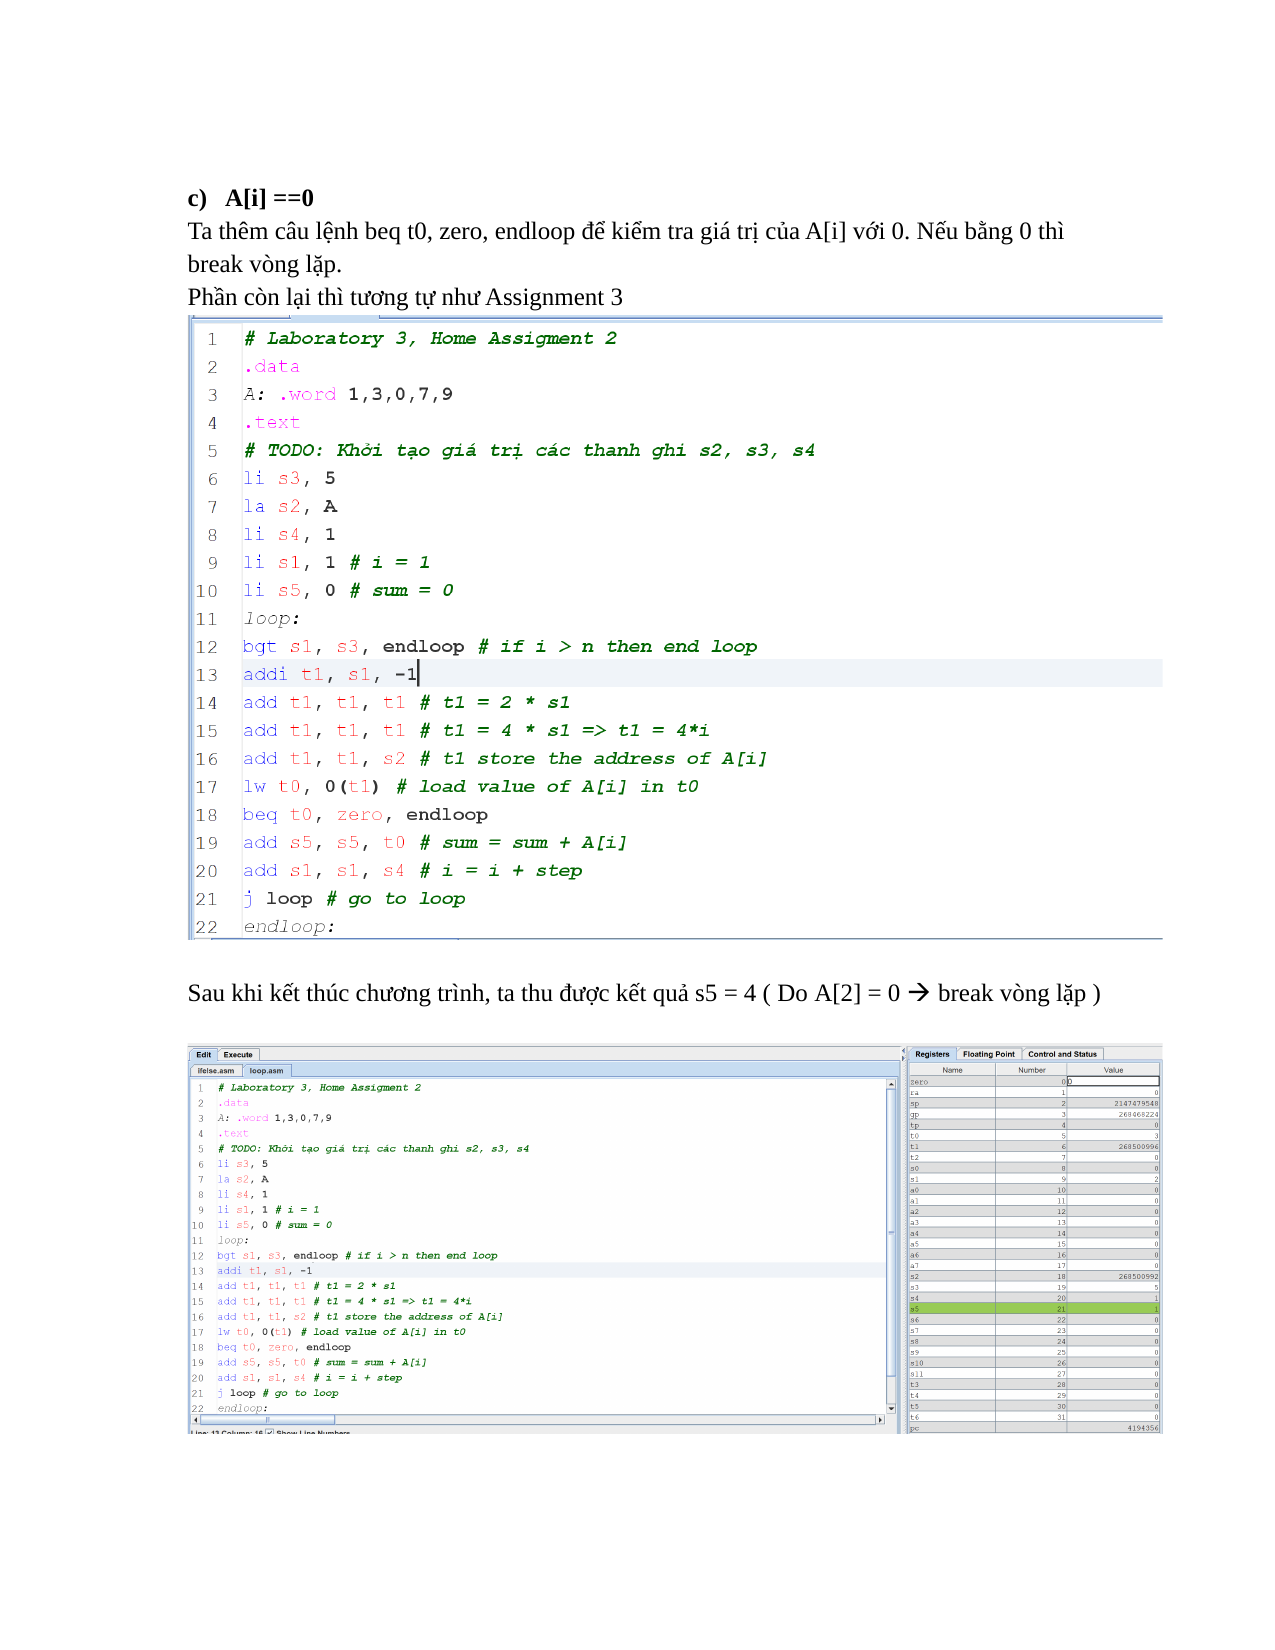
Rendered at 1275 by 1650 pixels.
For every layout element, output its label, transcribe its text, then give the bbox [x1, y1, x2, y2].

text Ta thêm câu lệnh beq t0, zero, endloop để kiểm tra giá trị của A[i] với 0. Nếu bằng 0 thì break vòng lặp. [187, 216, 1125, 278]
picture [187, 315, 1163, 940]
list A[i] ==0 [187, 183, 1125, 212]
picture [187, 1043, 1163, 1434]
text Sau khi kết thúc chương trình, ta thu được kết quả s5 = 4 ( Do A[2] = 0 break vòng lặp ) [187, 978, 1125, 1007]
text Phần còn lại thì tương tự như Assignment 3 [187, 282, 1125, 311]
